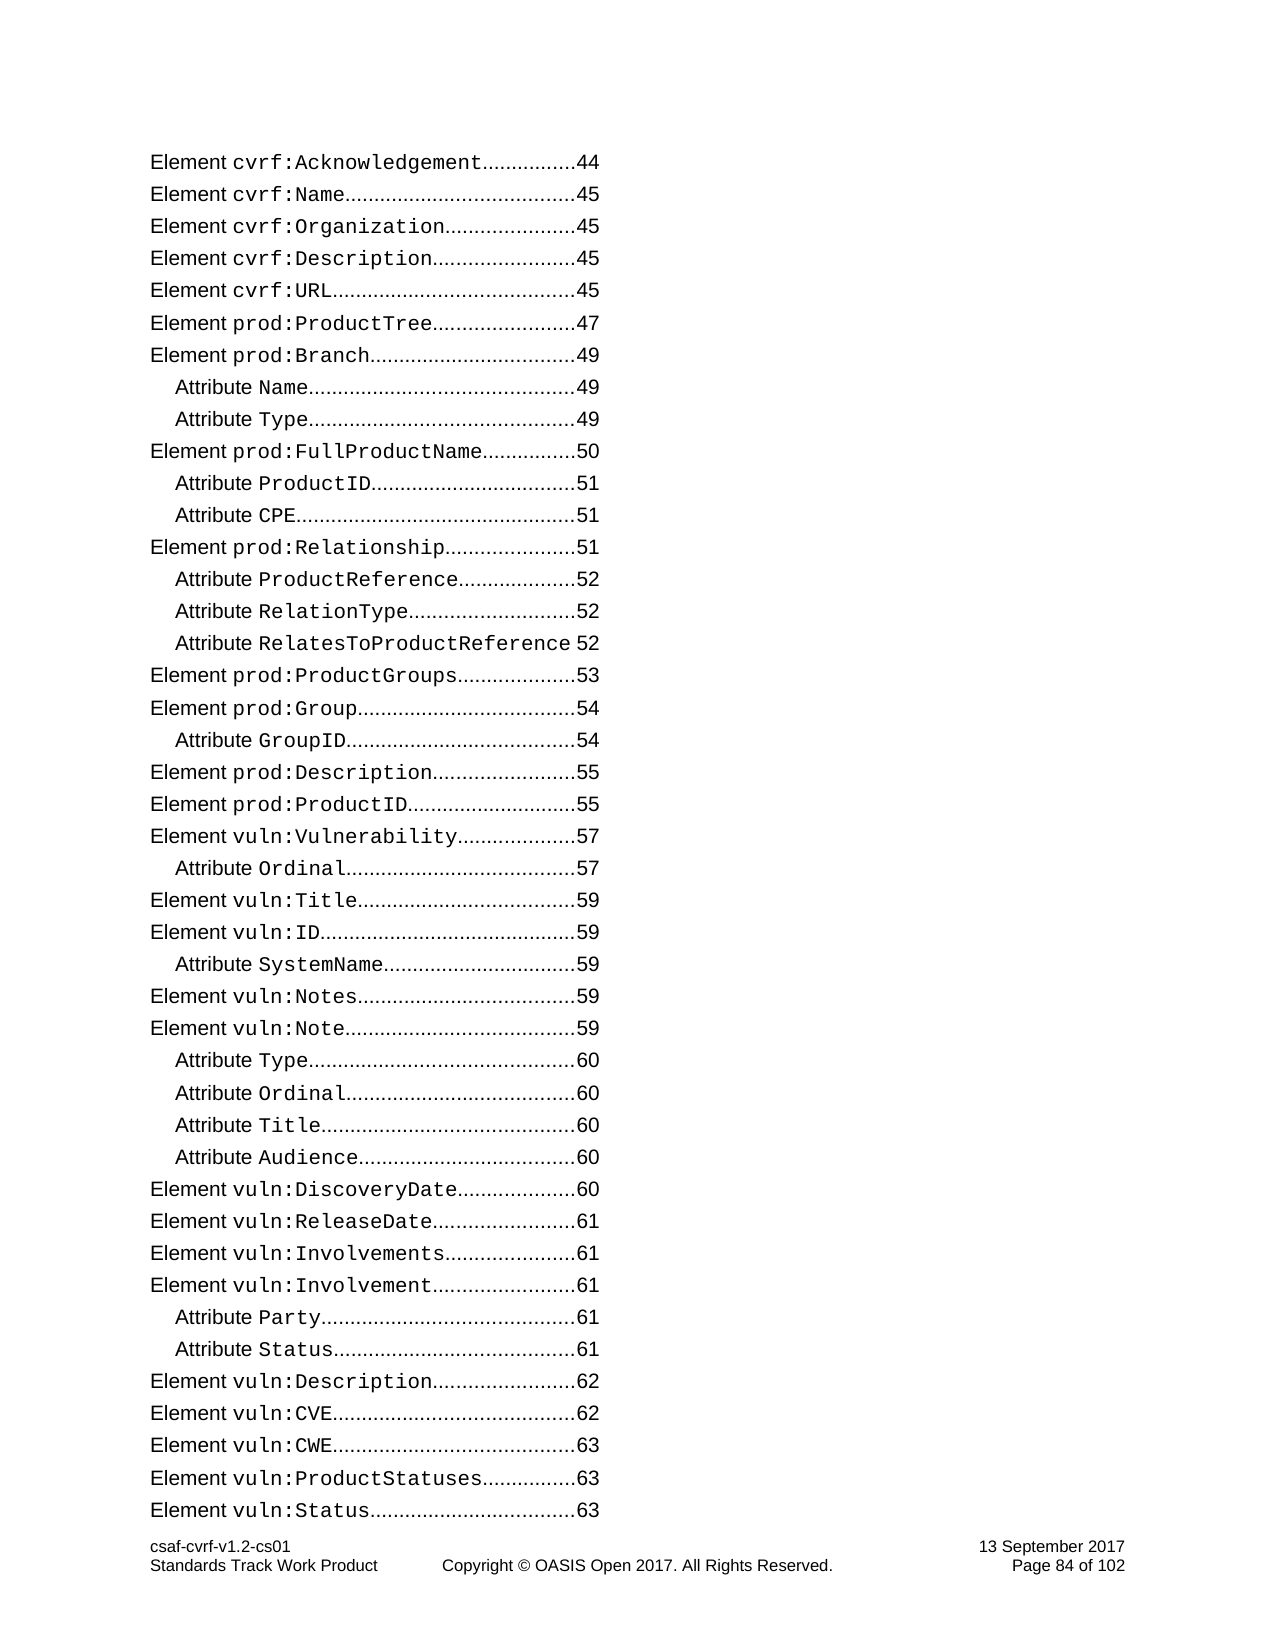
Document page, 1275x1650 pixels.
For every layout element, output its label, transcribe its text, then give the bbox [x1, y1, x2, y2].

text Element vuln:Note 59 [150, 1016, 1125, 1042]
text Attribute Type 49 [175, 407, 1125, 432]
text Element prod:FullProductName 50 [150, 439, 1125, 464]
text Element vuln:Involvements 61 [150, 1241, 1125, 1267]
text Element cvrf:Description 45 [150, 246, 1125, 272]
text Attribute Name 49 [175, 374, 1125, 400]
text Attribute Party 61 [175, 1305, 1125, 1331]
text Element prod:Branch 49 [150, 342, 1125, 368]
text Attribute CPE 51 [175, 503, 1125, 529]
text Attribute GroupID 54 [175, 727, 1125, 753]
text Element vuln:ID 59 [150, 920, 1125, 946]
text Element prod:Relationship 51 [150, 535, 1125, 561]
text Element prod:Description 55 [150, 759, 1125, 785]
text Element prod:Group 54 [150, 695, 1125, 721]
text Element prod:ProductID 55 [150, 792, 1125, 817]
text Attribute RelationType 52 [175, 599, 1125, 625]
text Element prod:ProductTree 47 [150, 310, 1125, 336]
text Element vuln:DiscoveryDate 60 [150, 1177, 1125, 1202]
text Attribute Ordinal 57 [175, 856, 1125, 882]
text Element vuln:CVE 62 [150, 1401, 1125, 1427]
text Element vuln:CWE 63 [150, 1433, 1125, 1459]
text Attribute Status 61 [175, 1337, 1125, 1363]
text Element prod:ProductGroups 53 [150, 663, 1125, 689]
text Element cvrf:Acknowledgement 44 [150, 150, 1125, 176]
text Element vuln:ProductStatuses 63 [150, 1465, 1125, 1491]
text Element vuln:Notes 59 [150, 984, 1125, 1010]
text Element cvrf:Organization 45 [150, 214, 1125, 240]
text Attribute RelatesToProductReference 52 [175, 631, 1125, 657]
text Attribute ProductReference 52 [175, 567, 1125, 593]
text Element vuln:Involvement 61 [150, 1273, 1125, 1299]
text Attribute Ordinal 60 [175, 1080, 1125, 1106]
text Element vuln:ReleaseDate 61 [150, 1209, 1125, 1234]
text Element cvrf:URL 45 [150, 278, 1125, 304]
text Element vuln:Vulnerability 57 [150, 824, 1125, 849]
text Element vuln:Title 59 [150, 888, 1125, 914]
text Attribute ProductID 51 [175, 471, 1125, 497]
text Attribute Type 60 [175, 1048, 1125, 1074]
text Attribute Title 60 [175, 1112, 1125, 1138]
text Element cvrf:Name 45 [150, 182, 1125, 208]
text Element vuln:Description 62 [150, 1369, 1125, 1395]
text Attribute SystemName 59 [175, 952, 1125, 978]
text Element vuln:Status 63 [150, 1497, 1125, 1523]
text Attribute Audience 60 [175, 1144, 1125, 1170]
